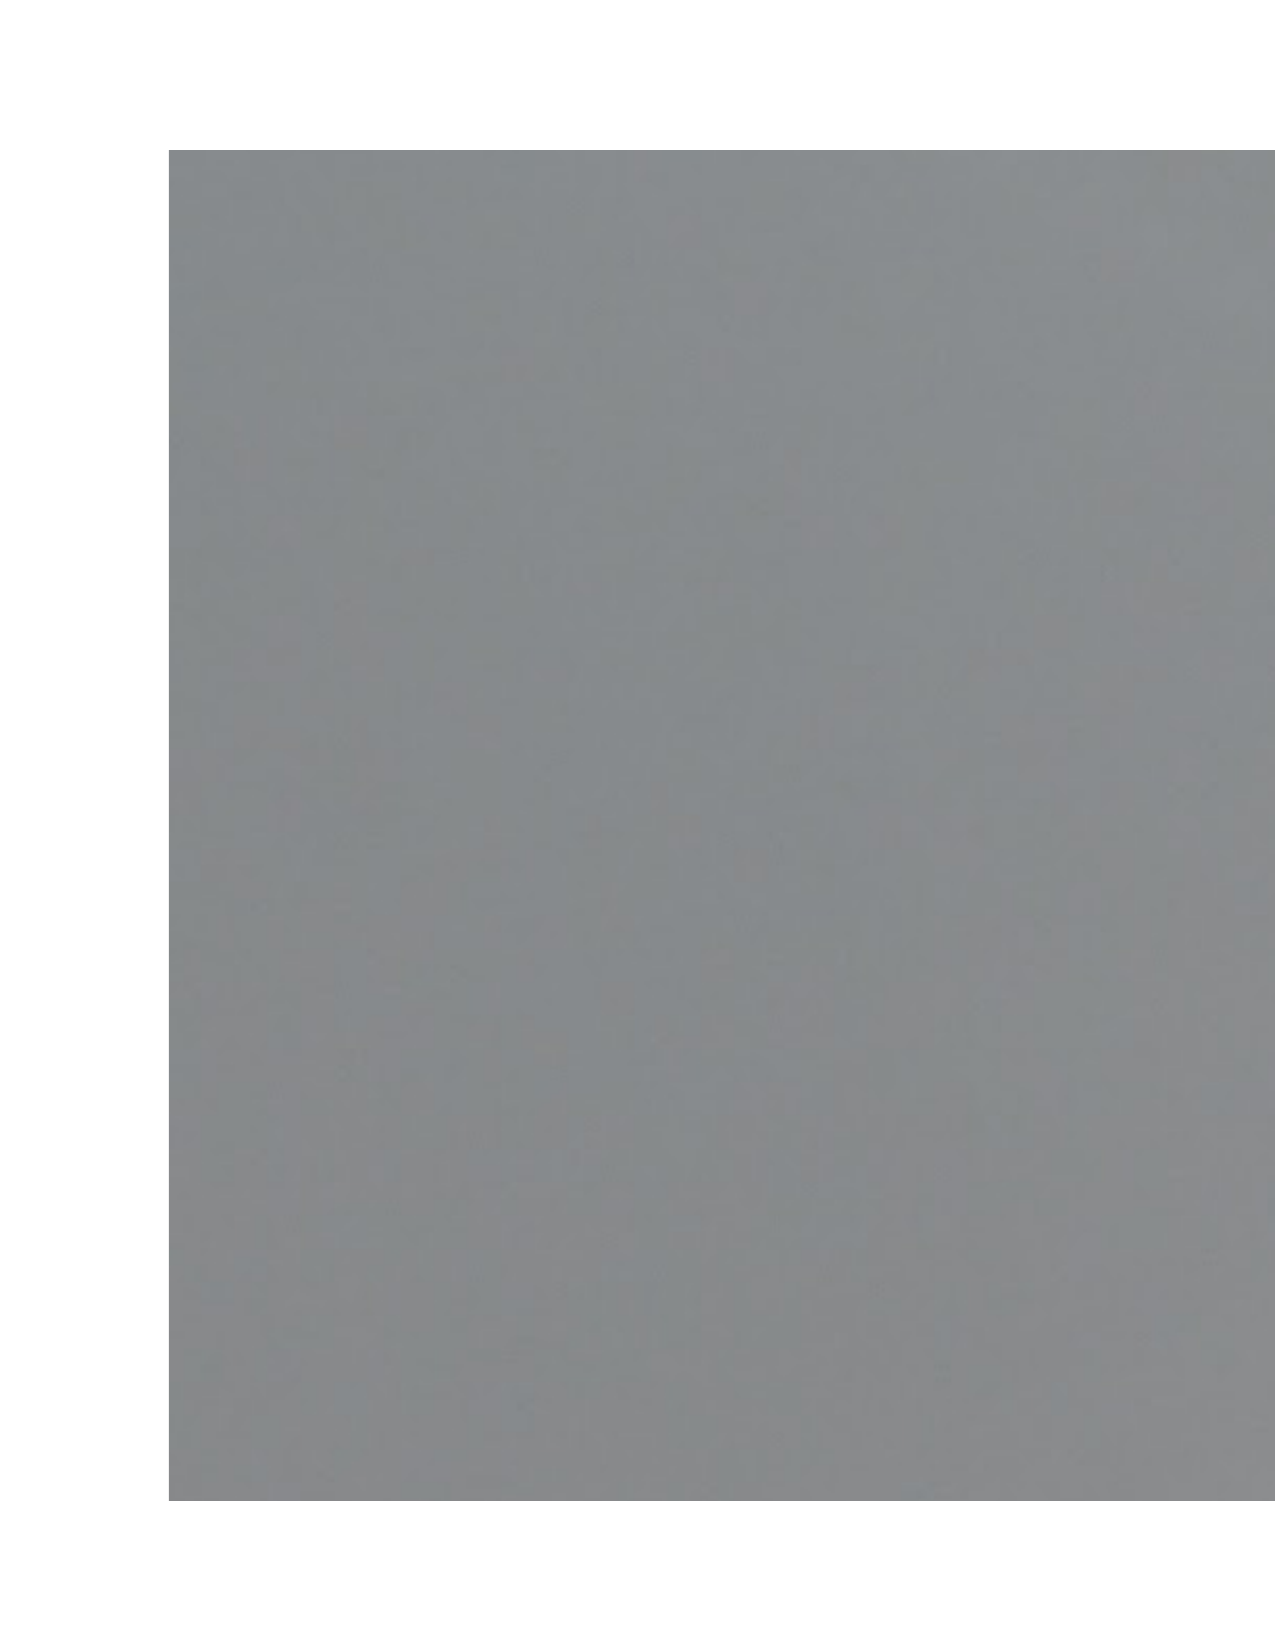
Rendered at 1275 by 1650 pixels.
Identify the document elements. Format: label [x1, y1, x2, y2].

picture [168, 150, 1275, 1501]
